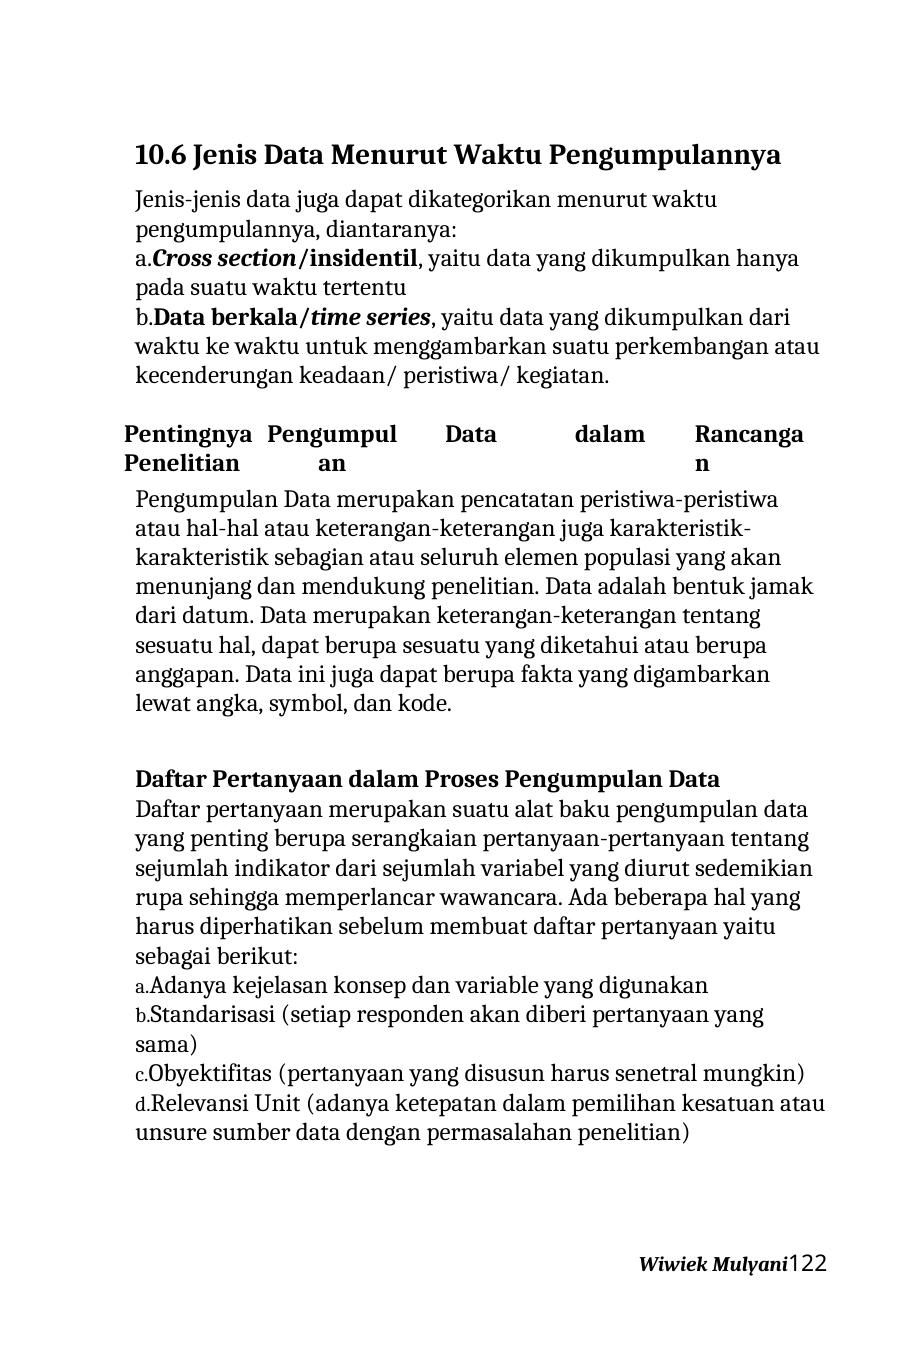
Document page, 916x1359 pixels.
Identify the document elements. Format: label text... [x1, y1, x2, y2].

table_cell Penelitian [124, 448, 263, 484]
table_header Pentingnya [124, 413, 263, 448]
text Wiwiek Mulyani122 [135, 1249, 827, 1277]
text Daftar Pertanyaan dalam Proses Pengumpulan Data Daftar pertanyaan merupakan suatu alat baku pengumpulan data yang penting berupa serangkaian pertanyaan-pertanyaan tentang sejumlah indikator dari sejumlah variabel yang diurut sedemikian rupa sehingga memperlancar wawancara. Ada beberapa hal yang harus diperhatikan sebelum membuat daftar pertanyaan yaitu sebagai berikut: a.Adanya kejelasan konsep dan variable yang digunakan b.Standarisasi (setiap responden akan diberi pertanyaan yang sama) c.Obyektifitas (pertanyaan yang disusun harus senetral mungkin) d.Relevansi Unit (adanya ketepatan dalam pemilihan kesatuan atau unsure sumber data dengan permasalahan penelitian) [135, 764, 829, 1146]
text 10.6 Jenis Data Menurut Waktu Pengumpulannya [135, 137, 829, 171]
table_header Pengumpulan [263, 413, 402, 484]
text Jenis-jenis data juga dapat dikategorikan menurut waktu pengumpulannya, diantaranya: a.Cross section/insidentil, yaitu data yang dikumpulkan hanya pada suatu waktu tertentu b.Data berkala/time series, yaitu data yang dikumpulkan dari waktu ke waktu untuk menggambarkan suatu perkembangan atau kecenderungan keadaan/ peristiwa/ kegiatan. [135, 184, 829, 390]
text Pengumpulan Data merupakan pencatatan peristiwa-peristiwa atau hal-hal atau keterangan-keterangan juga karakteristik-karakteristik sebagian atau seluruh elemen populasi yang akan menunjang dan mendukung penelitian. Data adalah bentuk jamak dari datum. Data merupakan keterangan-keterangan tentang sesuatu hal, dapat berupa sesuatu yang diketahui atau berupa anggapan. Data ini juga dapat berupa fakta yang digambarkan lewat angka, symbol, dan kode. [135, 484, 829, 717]
table_header Data [402, 413, 541, 484]
table_header Rancangan [679, 413, 818, 484]
table_header dalam [541, 413, 679, 484]
